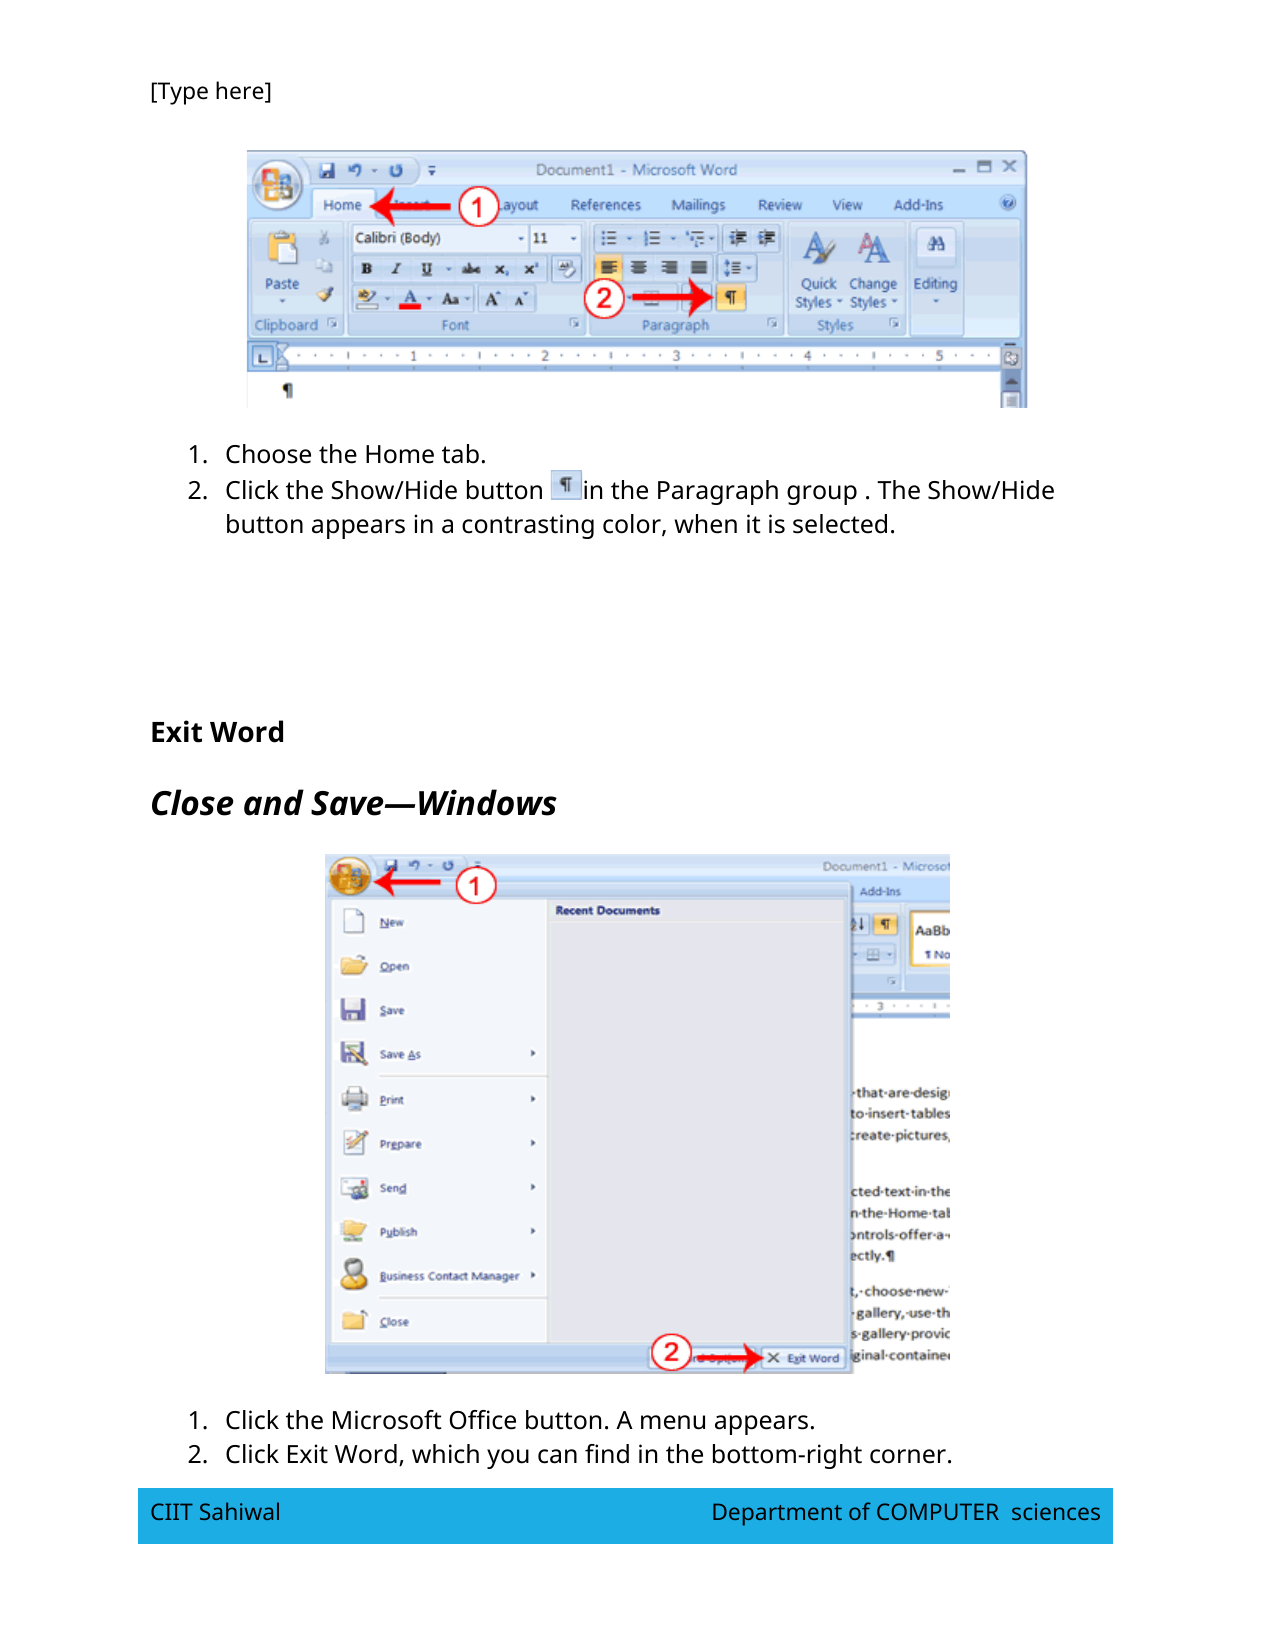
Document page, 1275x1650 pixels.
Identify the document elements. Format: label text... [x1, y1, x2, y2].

picture [246, 150, 1029, 408]
picture [325, 854, 950, 1374]
list Click Exit Word, which you can find in the bottom-right corner. [187, 1437, 1125, 1471]
text Close and Save—Windows [150, 780, 1125, 825]
text Exit Word [150, 712, 1125, 751]
list Click the Microsoft Office button. A menu appears. [187, 1403, 1125, 1437]
list Choose the Home tab. [187, 437, 1125, 471]
list Click the Show/Hide button in the Paragraph group . The Show/Hide button appears in a contrasting color, when it is selected. [187, 471, 1125, 541]
picture [550, 470, 583, 500]
